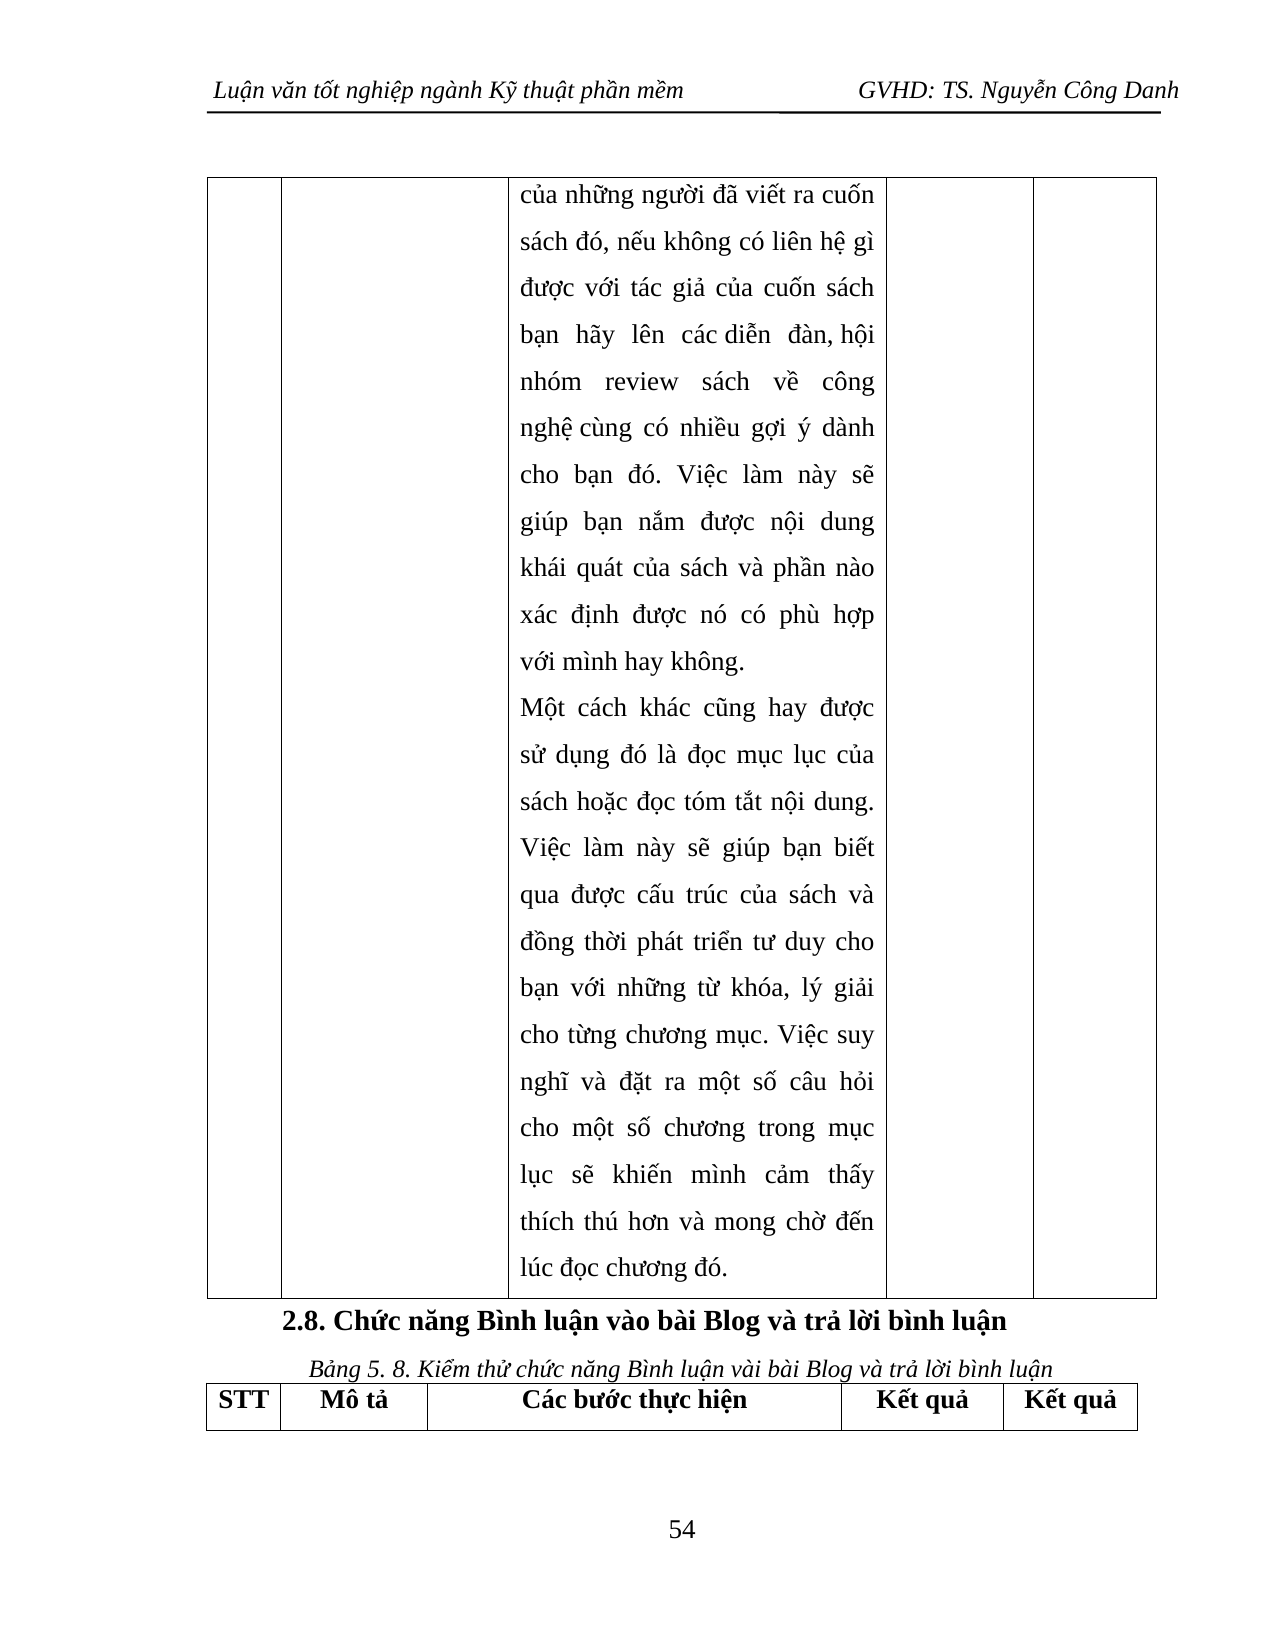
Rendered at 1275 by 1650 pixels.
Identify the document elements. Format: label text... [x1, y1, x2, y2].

table_header Mô tả testcase [281, 1384, 427, 1430]
table_header Kết quả kiểm tra [1004, 1384, 1137, 1430]
subtitle 2.8. Chức năng Bình luận vào bài Blog và trả lời bình luận [207, 1303, 1157, 1337]
table_header Các bước thực hiện [428, 1384, 841, 1430]
table_header Kết quả mong đợi [842, 1384, 1003, 1430]
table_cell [509, 178, 886, 1298]
text Bảng 5. 8. Kiểm thử chức năng Bình luận vài bài Blog và trả lời bình luận [207, 1354, 1157, 1382]
table_header STT [207, 1384, 280, 1430]
